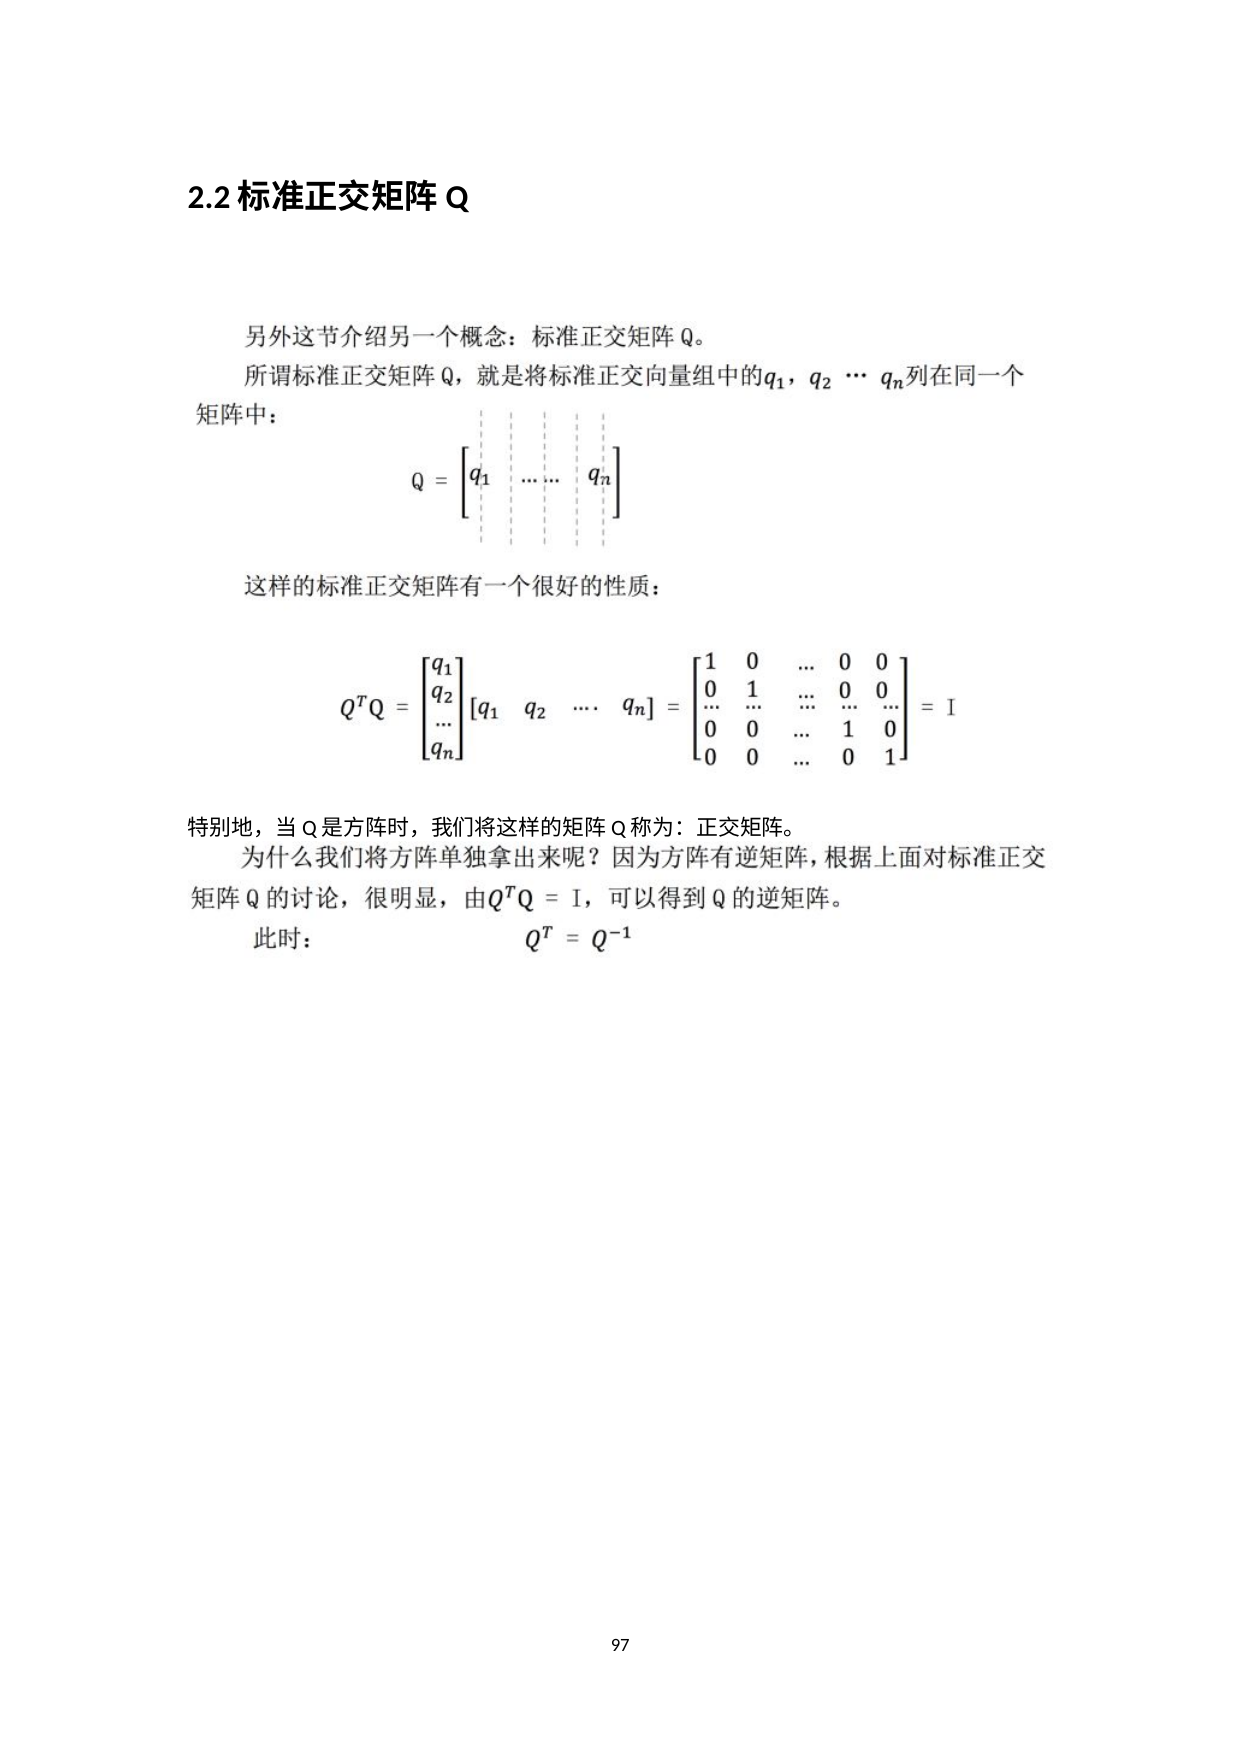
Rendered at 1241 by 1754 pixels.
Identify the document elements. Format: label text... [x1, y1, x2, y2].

subtitle 2.2 标准正交矩阵 Q [187, 162, 1053, 227]
picture [187, 841, 1053, 959]
text 特别地，当 Q 是方阵时，我们将这样的矩阵 Q 称为：正交矩阵。 [187, 809, 1053, 841]
picture [187, 321, 1053, 780]
